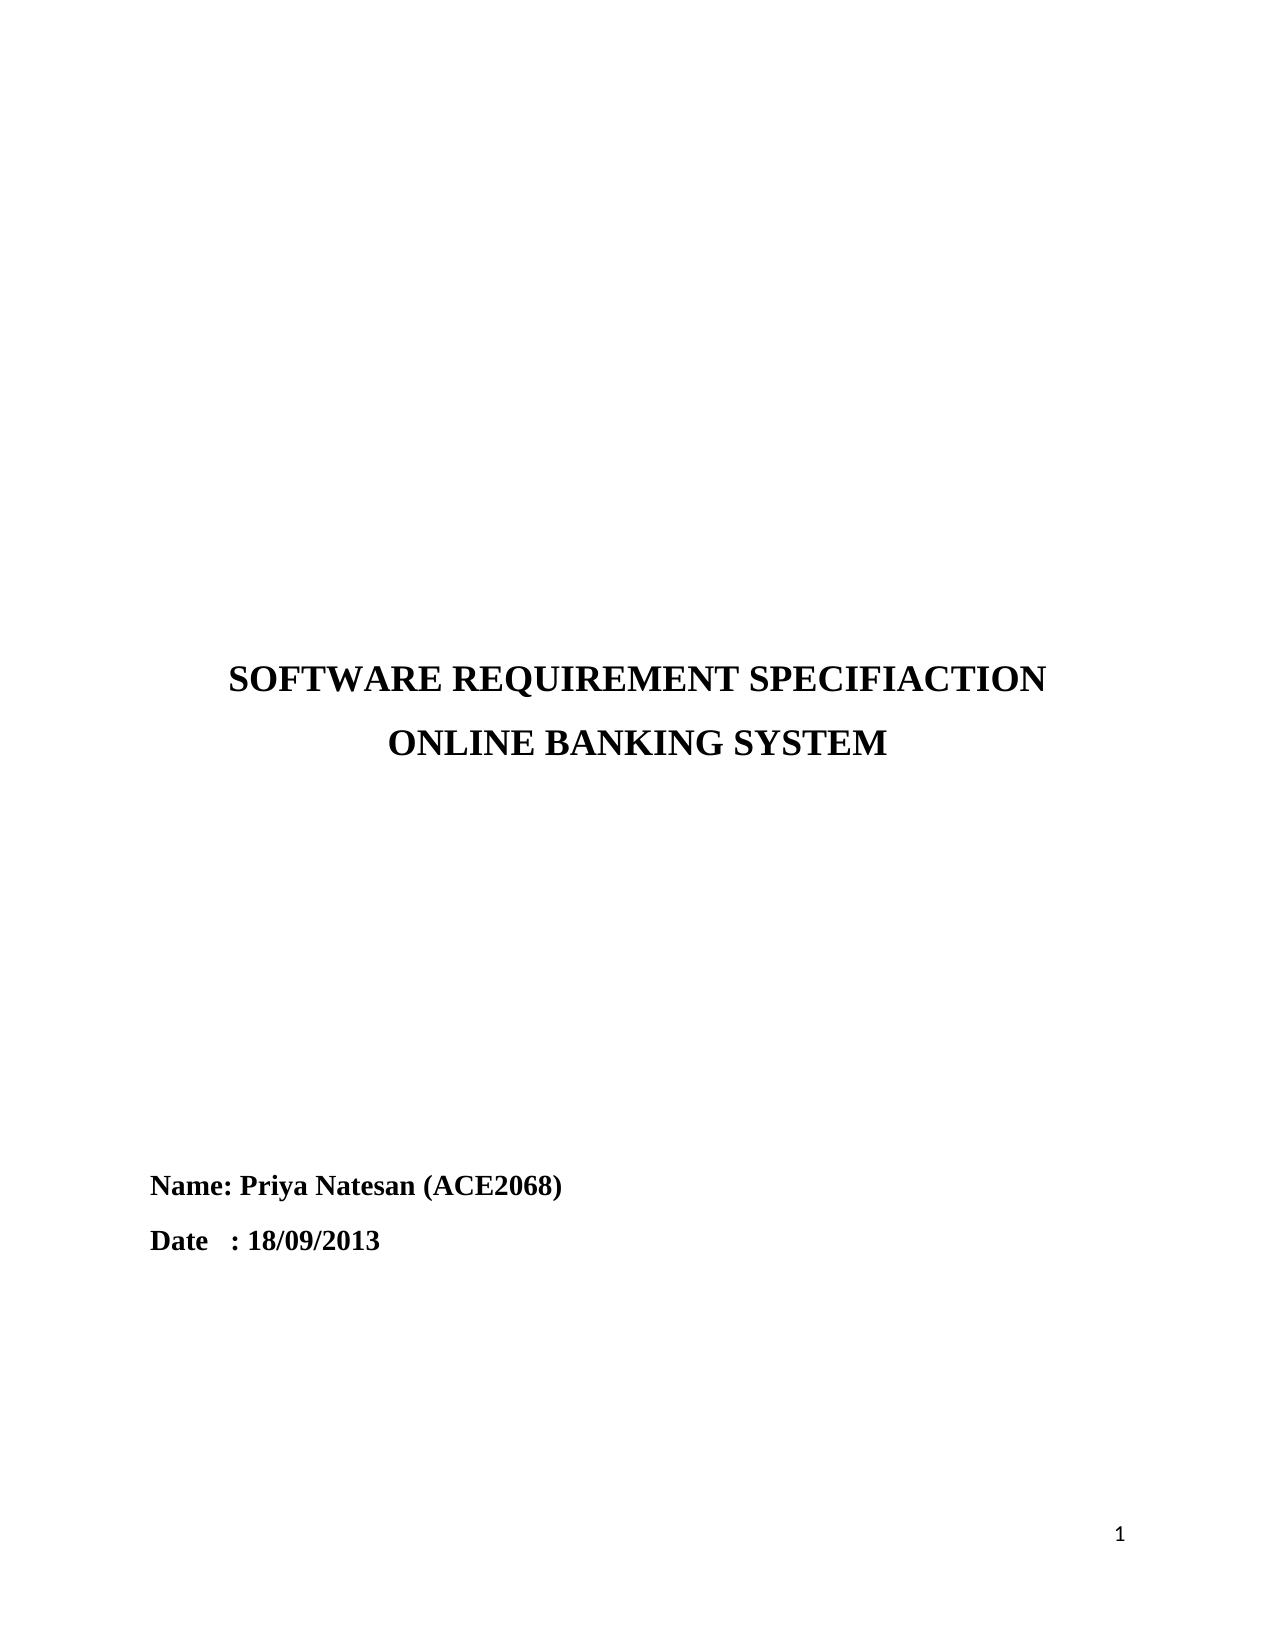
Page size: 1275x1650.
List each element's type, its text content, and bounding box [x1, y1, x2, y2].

text SOFTWARE REQUIREMENT SPECIFIACTION [150, 657, 1125, 700]
text ONLINE BANKING SYSTEM [150, 721, 1125, 764]
text Date : 18/09/2013 [150, 1223, 1125, 1256]
text Name: Priya Natesan (ACE2068) [150, 1168, 1125, 1202]
